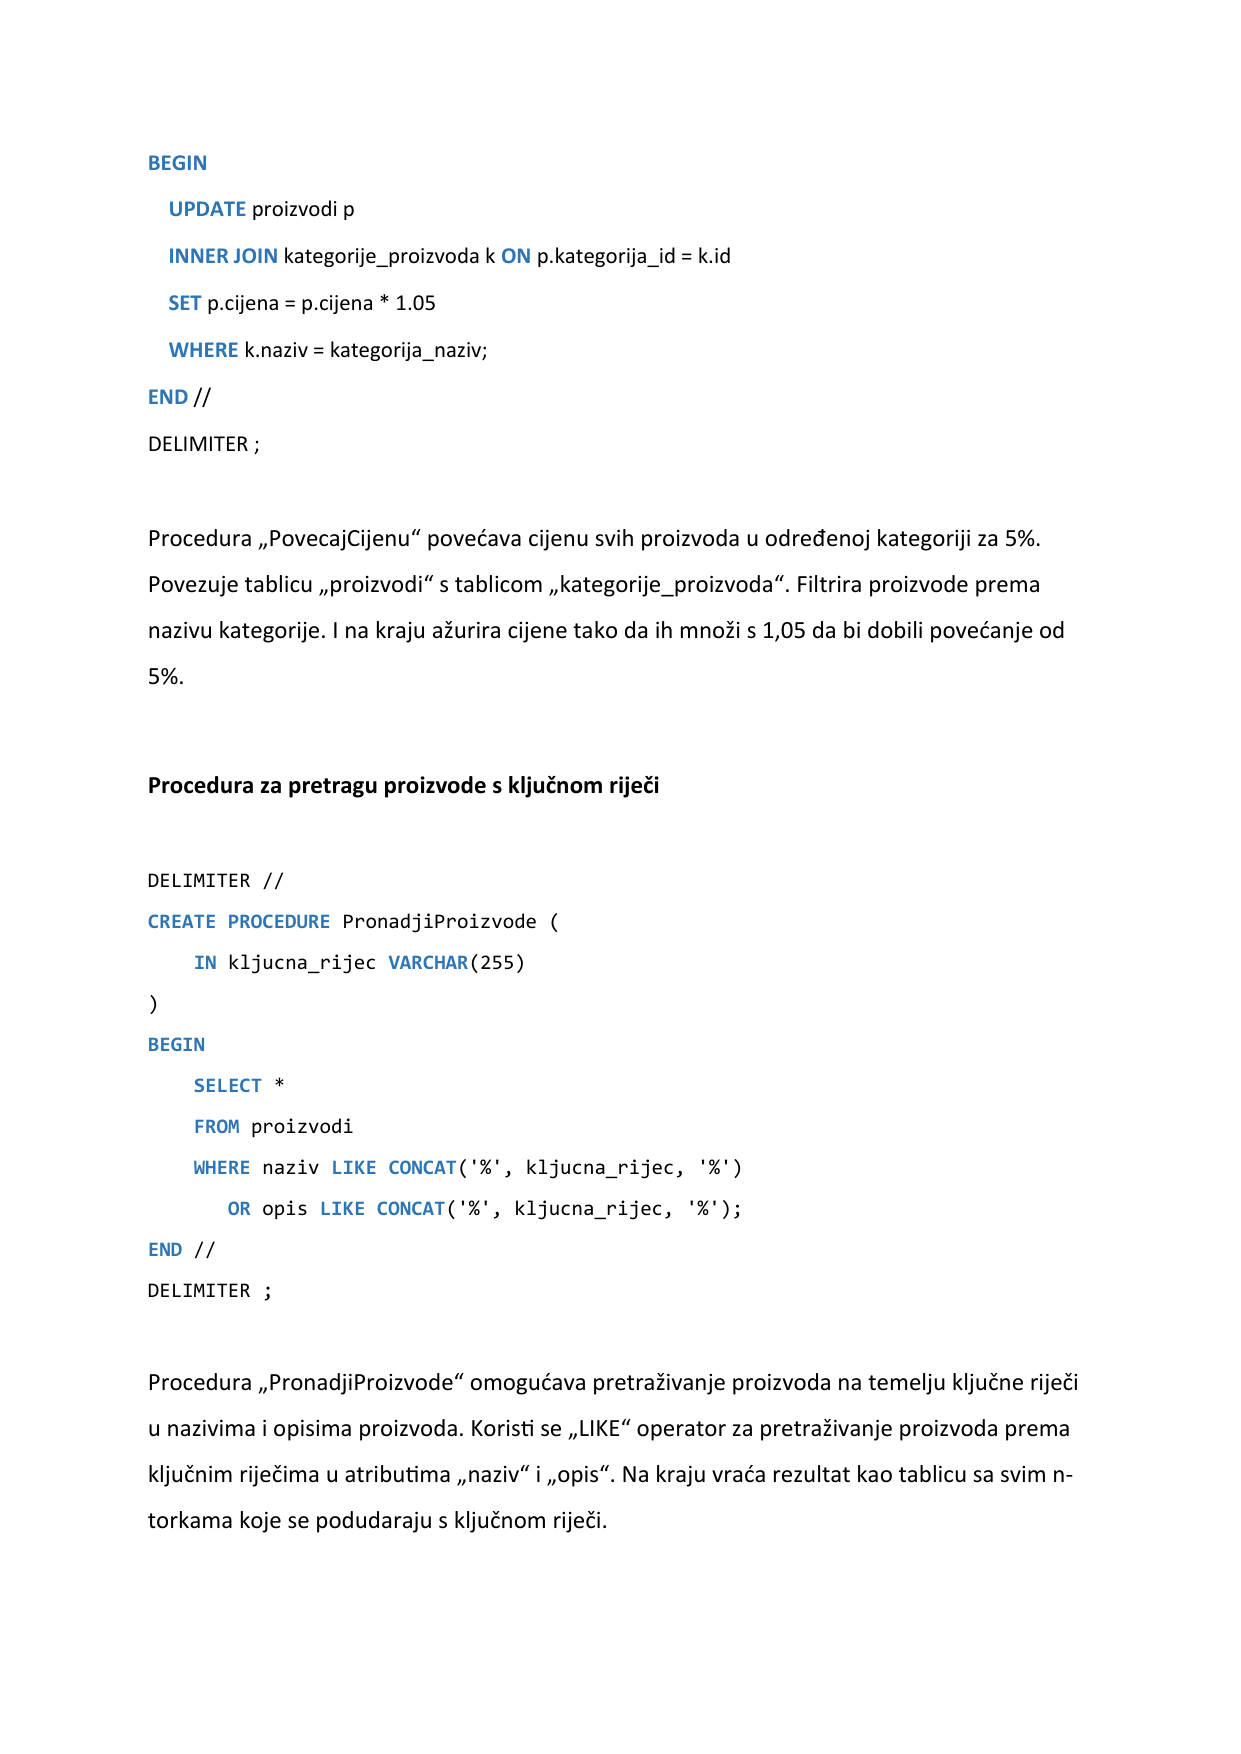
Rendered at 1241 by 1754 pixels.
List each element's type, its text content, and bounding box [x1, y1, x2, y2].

text SET p.cijena = p.cijena * 1.05 [148, 288, 1093, 316]
text BEGIN [148, 148, 1093, 176]
text OR opis LIKE CONCAT('%', kljucna_rijec, '%'); [148, 1197, 1093, 1221]
text END // [148, 1238, 1093, 1262]
text DELIMITER ; [148, 429, 1093, 457]
text WHERE naziv LIKE CONCAT('%', kljucna_rijec, '%') [148, 1156, 1093, 1180]
text CREATE PROCEDURE PronadjiProizvode ( [148, 909, 1093, 934]
text SELECT * [148, 1073, 1093, 1098]
text WHERE k.naziv = kategorija_naziv; [148, 335, 1093, 363]
text UPDATE proizvodi p [148, 194, 1093, 222]
text Procedura za pretragu proizvode s ključnom riječi [148, 769, 1093, 799]
text FROM proizvodi [148, 1114, 1093, 1139]
text DELIMITER // [148, 868, 1093, 893]
text END // [148, 382, 1093, 410]
text Procedura „PovecajCijenu“ povećava cijenu svih proizvoda u određenoj kategoriji za 5%. Povezuje tablicu „proizvodi“ s tablicom „kategorije_proizvoda“. Filtrira proizvode prema nazivu kategorije. I na kraju ažurira cijene tako da ih množi s 1,05 da bi dobili povećanje od 5%. [148, 523, 1093, 690]
text Procedura „PronadjiProizvode“ omogućava pretraživanje proizvoda na temelju ključne riječi u nazivima i opisima proizvoda. Koristi se „LIKE“ operator za pretraživanje proizvoda prema ključnim riječima u atributima „naziv“ i „opis“. Na kraju vraća rezultat kao tablicu sa svim n-torkama koje se podudaraju s ključnom riječi. [148, 1367, 1093, 1534]
text DELIMITER ; [148, 1279, 1093, 1303]
text ) [148, 991, 1093, 1016]
text BEGIN [148, 1032, 1093, 1057]
text INNER JOIN kategorije_proizvoda k ON p.kategorija_id = k.id [148, 241, 1093, 269]
text IN kljucna_rijec VARCHAR(255) [148, 950, 1093, 975]
